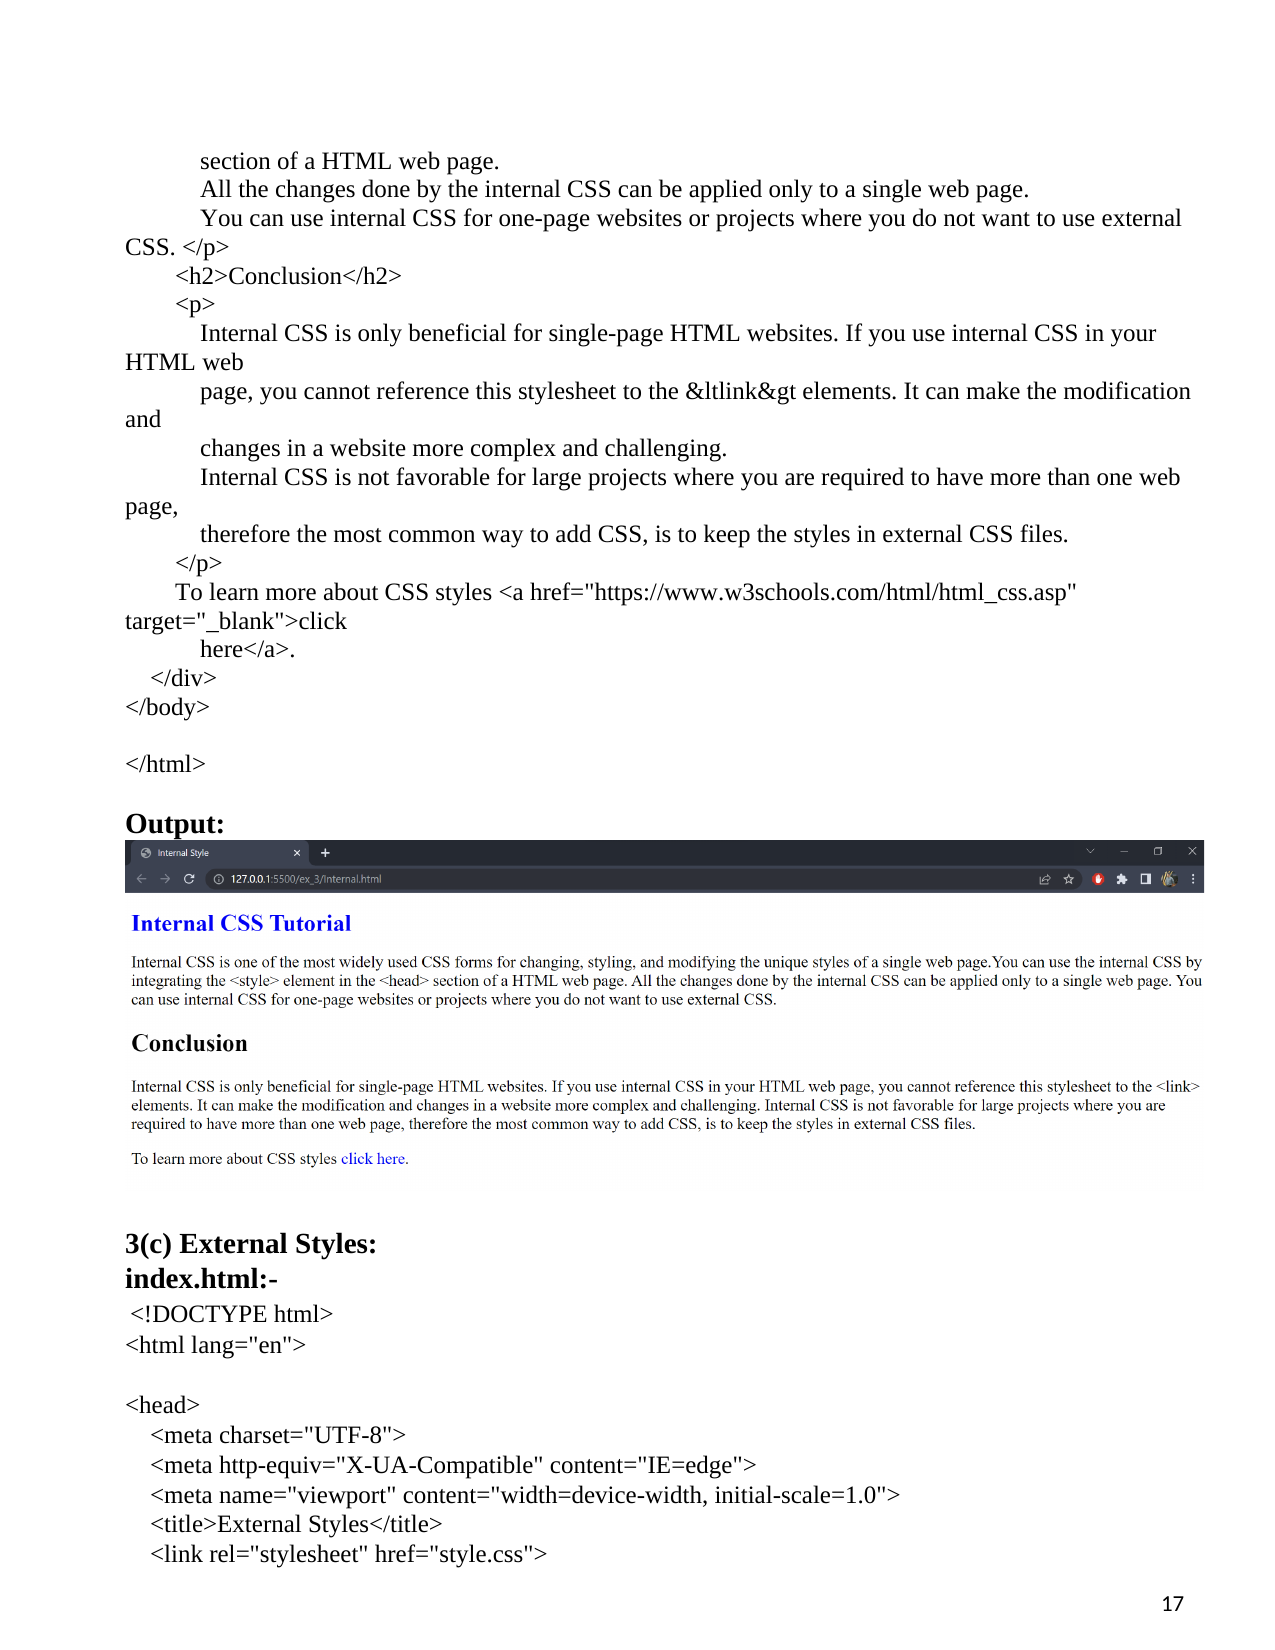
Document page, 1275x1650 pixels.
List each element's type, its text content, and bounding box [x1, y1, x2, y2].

text Internal CSS is not favorable for large projects where you are required to have more than one web page, [125, 462, 1204, 519]
text <meta name="viewport" content="width=device-width, initial-scale=1.0"> [125, 1480, 1189, 1508]
text <h2>Conclusion</h2> [125, 261, 1204, 289]
text <title>External Styles</title> [125, 1509, 1189, 1538]
text <link rel="stylesheet" href="style.css"> [125, 1539, 1189, 1568]
text index.html:- [125, 1261, 1189, 1294]
text therefore the most common way to add CSS, is to keep the styles in external CSS files. [125, 519, 1204, 548]
text <p> [125, 289, 1204, 318]
text <meta charset="UTF-8"> [125, 1420, 1189, 1449]
text All the changes done by the internal CSS can be applied only to a single web page. [125, 174, 1204, 203]
text To learn more about CSS styles <a href="https://www.w3schools.com/html/html_css.asp" target="_blank">click [125, 577, 1204, 634]
text </p> [125, 548, 1204, 577]
text 3(c) External Styles: [125, 1226, 1189, 1260]
text here</a>. [125, 634, 1204, 663]
text Output: [125, 806, 1189, 839]
text <meta http-equiv="X-UA-Compatible" content="IE=edge"> [125, 1450, 1189, 1478]
text <!DOCTYPE html> [125, 1296, 1189, 1329]
text </body> [125, 692, 1204, 721]
text section of a HTML web page. [125, 146, 1204, 174]
text <head> [125, 1390, 1189, 1419]
text <html lang="en"> [125, 1330, 1189, 1359]
text </div> [125, 663, 1204, 692]
text Internal CSS is only beneficial for single-page HTML websites. If you use internal CSS in your HTML web [125, 318, 1204, 376]
picture [125, 840, 1205, 1191]
text You can use internal CSS for one-page websites or projects where you do not want to use external CSS. </p> [125, 203, 1204, 261]
text page, you cannot reference this stylesheet to the &ltlink&gt elements. It can make the modification and [125, 376, 1204, 433]
text changes in a website more complex and challenging. [125, 433, 1204, 462]
text </html> [125, 749, 1204, 778]
